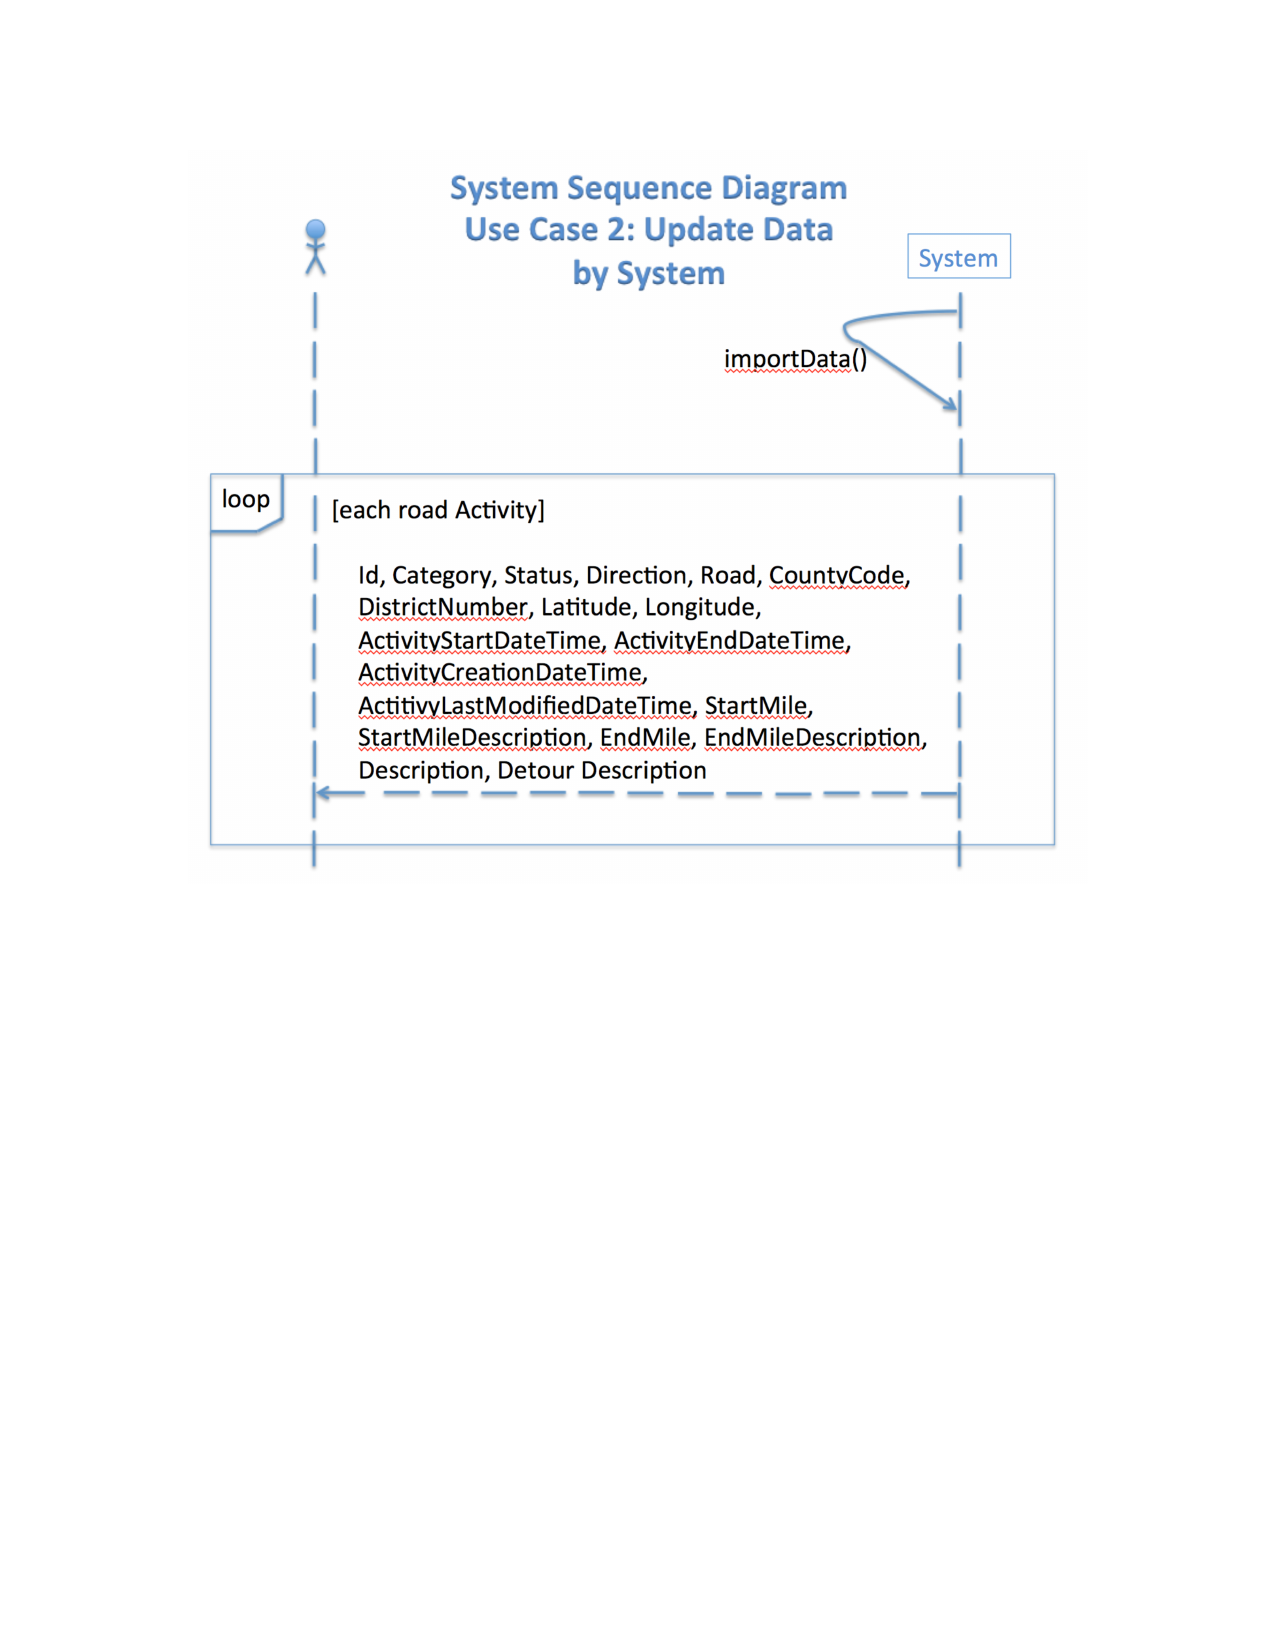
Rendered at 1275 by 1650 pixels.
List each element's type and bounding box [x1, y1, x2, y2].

picture [187, 150, 1088, 884]
